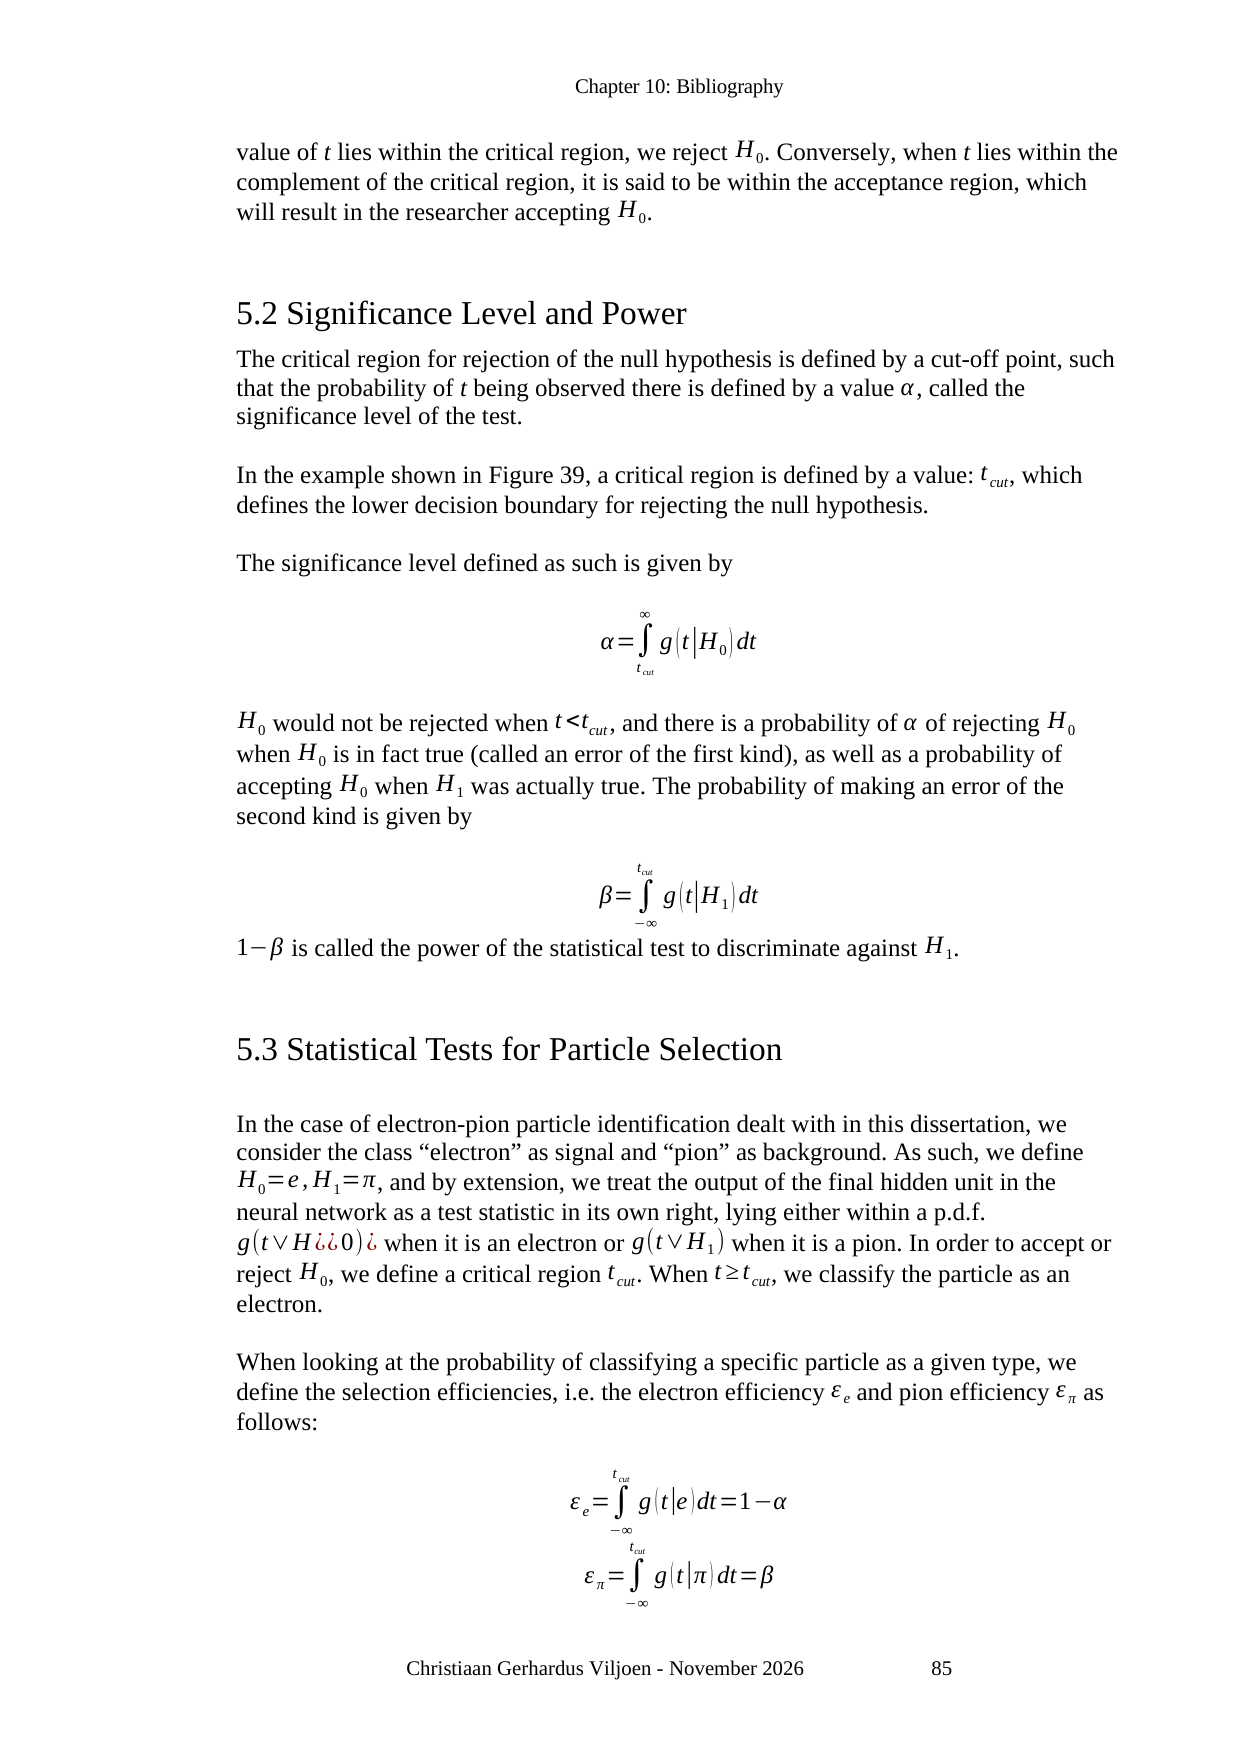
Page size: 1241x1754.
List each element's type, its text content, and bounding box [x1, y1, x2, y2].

subtitle Significance Level and Power [236, 293, 1122, 331]
text In the example shown in Figure 39, a critical region is defined by a value: , which defines the lower decision boundary for rejecting the null hypothesis. [236, 459, 1122, 519]
text The critical region for rejection of the null hypothesis is defined by a cut-off point, such that the probability of t being observed there is defined by a value , called the significance level of the test. [236, 344, 1122, 430]
text When looking at the probability of classifying a specific particle as a given type, we define the selection efficiencies, i.e. the electron efficiency and pion efficiency as follows: [236, 1347, 1122, 1436]
text is called the power of the statistical test to discriminate against . [236, 931, 1122, 963]
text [236, 135, 1122, 227]
text would not be rejected when , and there is a probability of of rejecting when is in fact true (called an error of the first kind), as well as a probability of accepting when was actually true. The probability of making an error of the second kind is given by [236, 707, 1122, 830]
text The significance level defined as such is given by [236, 548, 1122, 577]
text In the case of electron-pion particle identification dealt with in this dissertation, we consider the class “electron” as signal and “pion” as background. As such, we define , and by extension, we treat the output of the final hidden unit in the neural network as a test statistic in its own right, lying either within a p.d.f. when it is an electron or when it is a pion. In order to accept or reject , we define a critical region . When , we classify the particle as an electron. [236, 1109, 1122, 1318]
subtitle Statistical Tests for Particle Selection [236, 1029, 1122, 1067]
